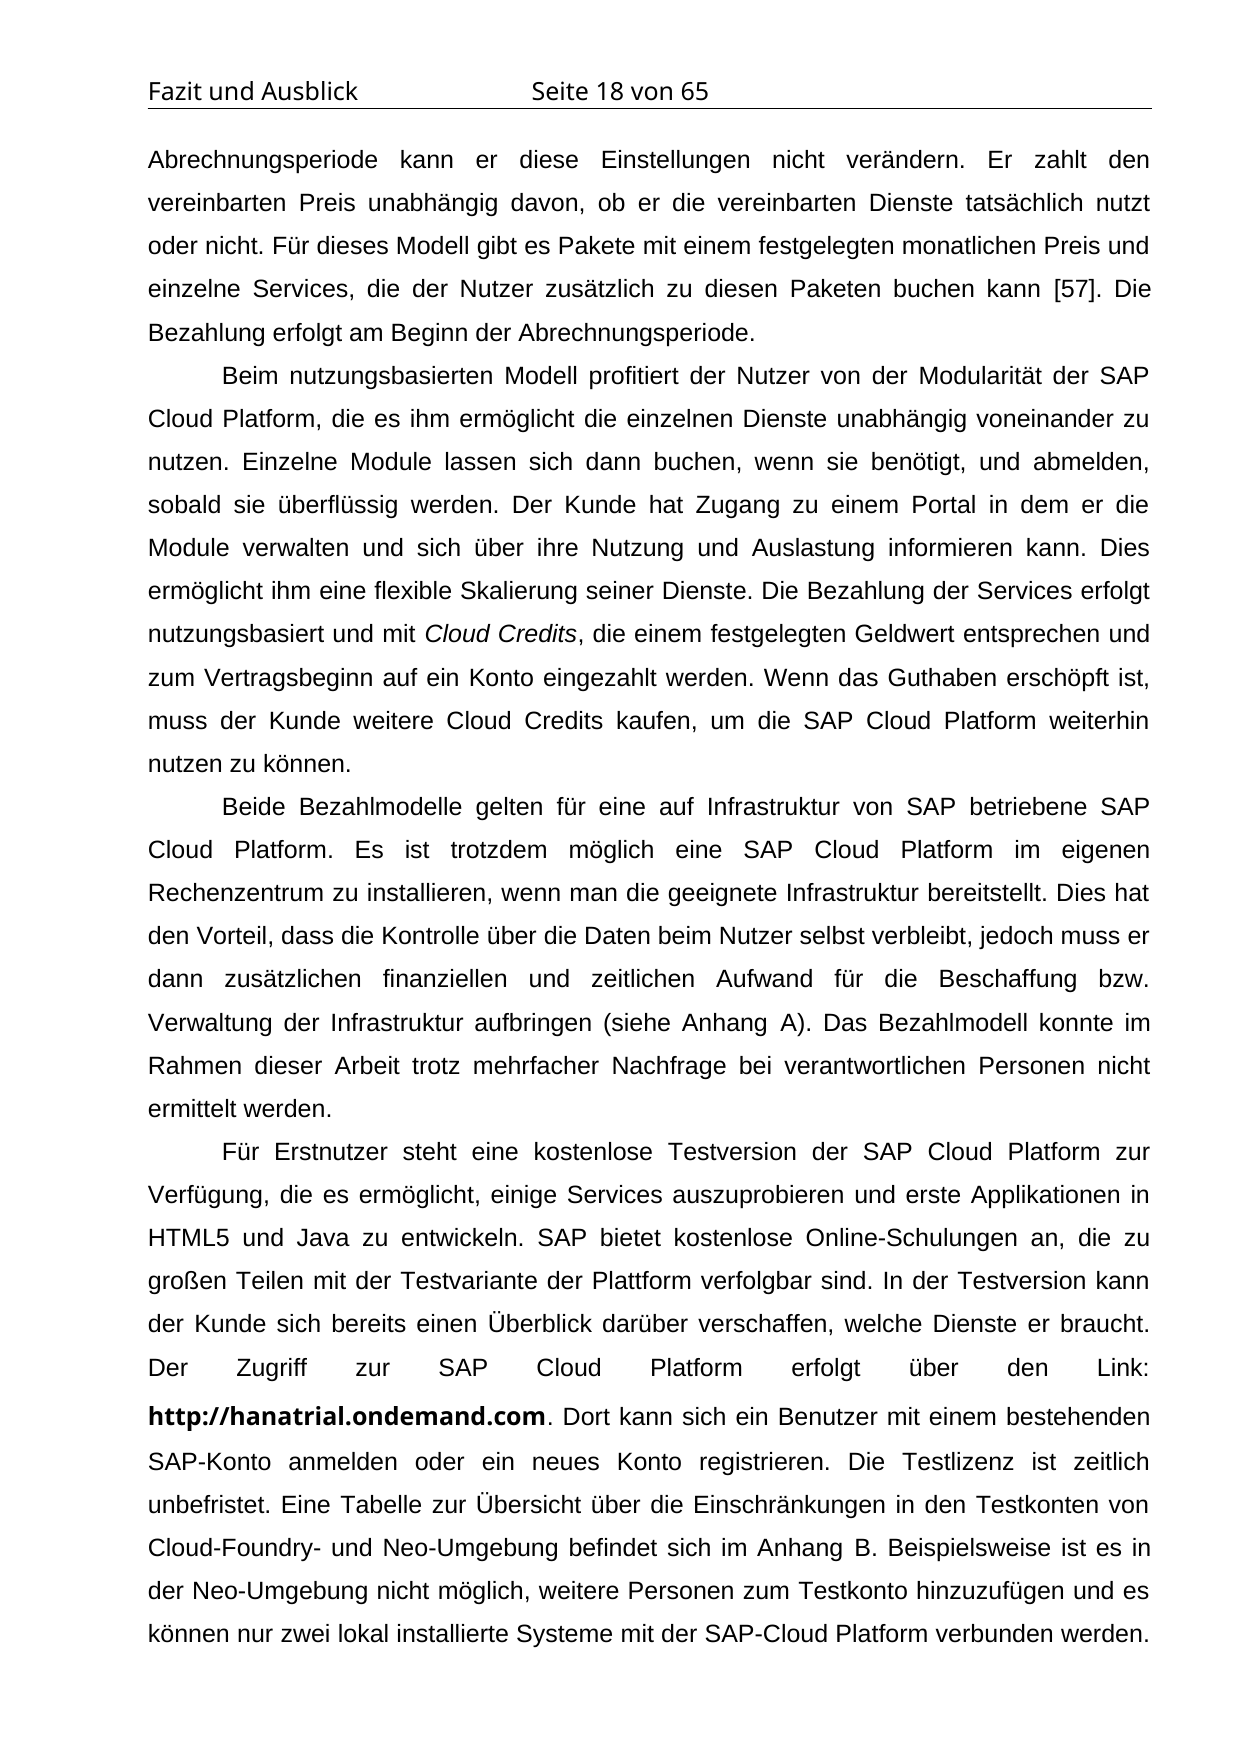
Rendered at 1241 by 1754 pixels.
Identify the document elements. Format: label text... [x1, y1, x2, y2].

text Beide Bezahlmodelle gelten für eine auf Infrastruktur von SAP betriebene SAP Cloud Platform. Es ist trotzdem möglich eine SAP Cloud Platform im eigenen Rechenzentrum zu installieren, wenn man die geeignete Infrastruktur bereitstellt. Dies hat den Vorteil, dass die Kontrolle über die Daten beim Nutzer selbst verbleibt, jedoch muss er dann zusätzlichen finanziellen und zeitlichen Aufwand für die Beschaffung bzw. Verwaltung der Infrastruktur aufbringen (siehe Anhang A). Das Bezahlmodell konnte im Rahmen dieser Arbeit trotz mehrfacher Nachfrage bei verantwortlichen Personen nicht ermittelt werden. [148, 792, 1152, 1123]
text Beim nutzungsbasierten Modell profitiert der Nutzer von der Modularität der SAP Cloud Platform, die es ihm ermöglicht die einzelnen Dienste unabhängig voneinander zu nutzen. Einzelne Module lassen sich dann buchen, wenn sie benötigt, und abmelden, sobald sie überflüssig werden. Der Kunde hat Zugang zu einem Portal in dem er die Module verwalten und sich über ihre Nutzung und Auslastung informieren kann. Dies ermöglicht ihm eine flexible Skalierung seiner Dienste. Die Bezahlung der Services erfolgt nutzungsbasiert und mit Cloud Credits, die einem festgelegten Geldwert entsprechen und zum Vertragsbeginn auf ein Konto eingezahlt werden. Wenn das Guthaben erschöpft ist, muss der Kunde weitere Cloud Credits kaufen, um die SAP Cloud Platform weiterhin nutzen zu können. [148, 361, 1152, 778]
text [148, 145, 1152, 346]
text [148, 1137, 1152, 1648]
